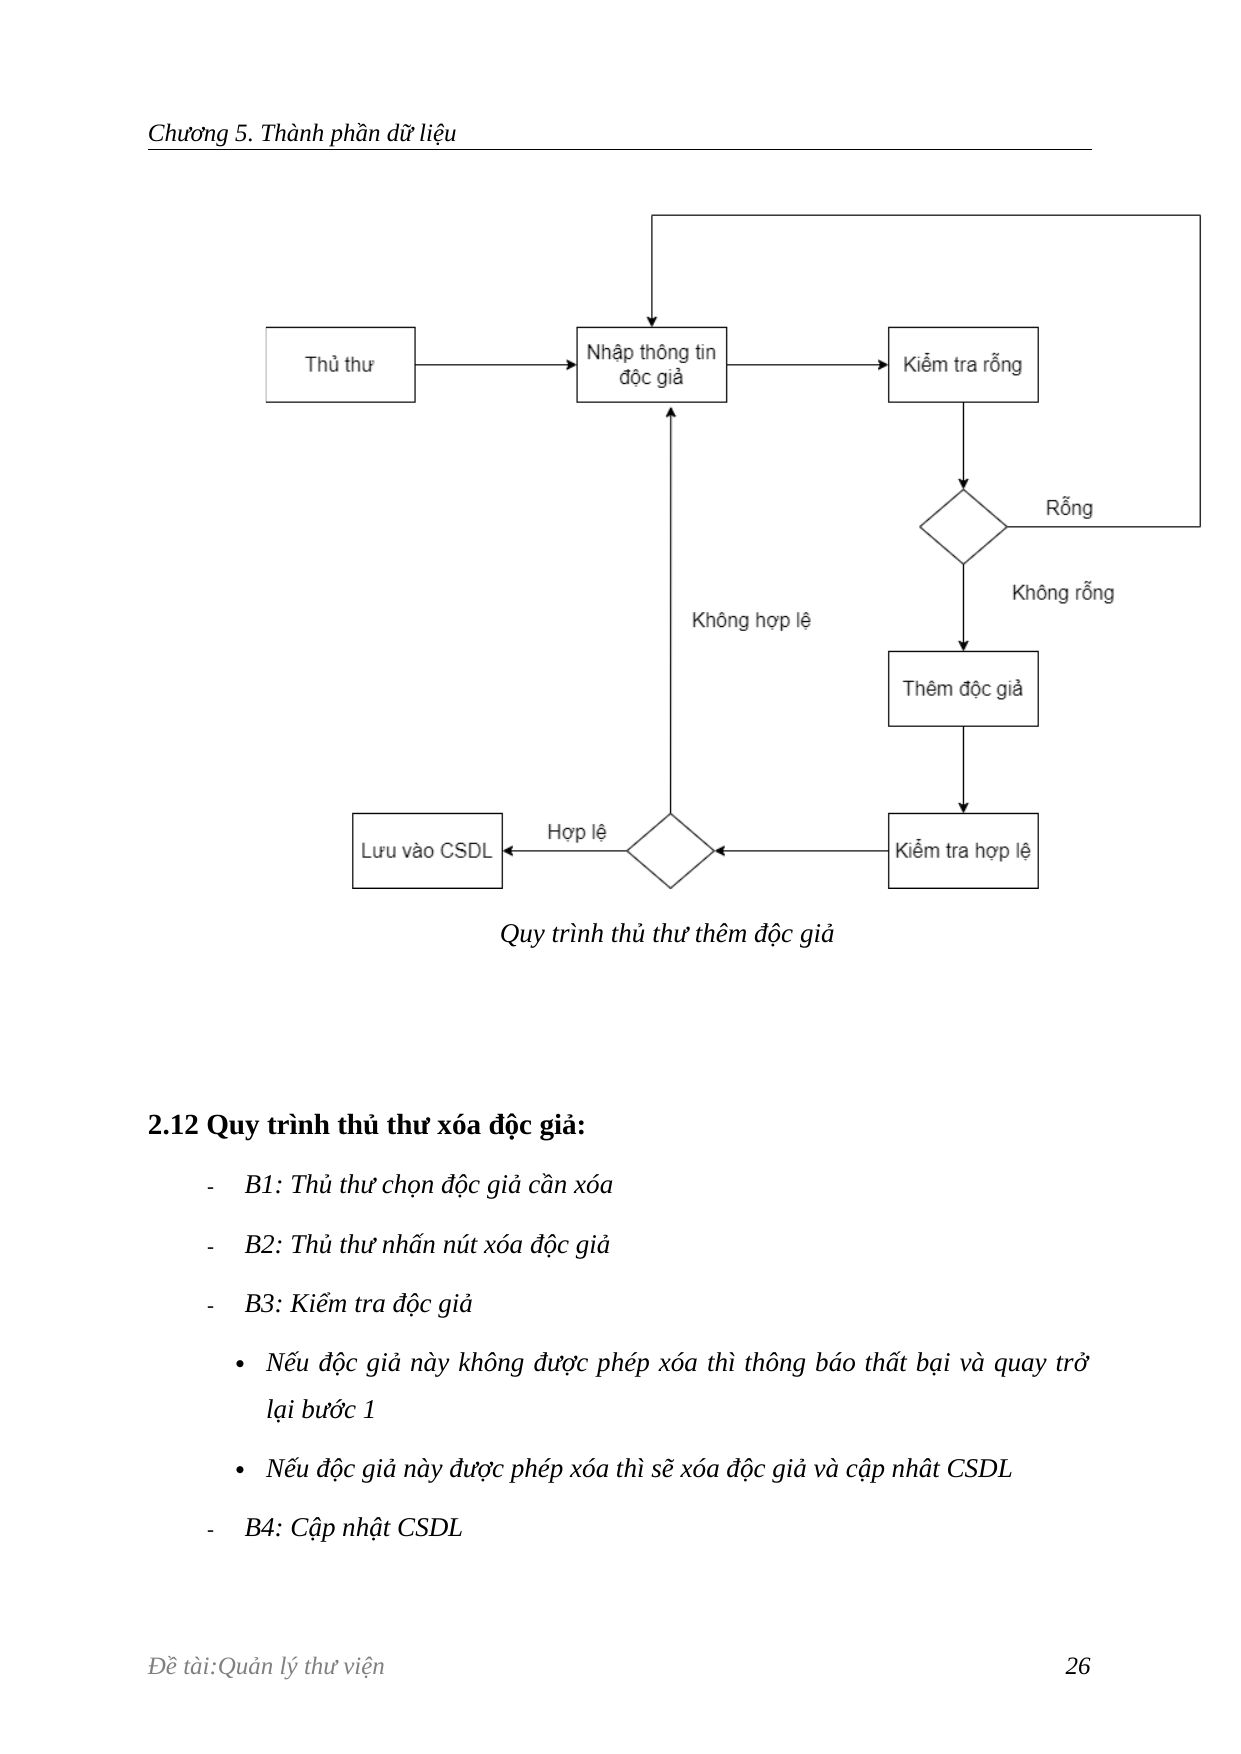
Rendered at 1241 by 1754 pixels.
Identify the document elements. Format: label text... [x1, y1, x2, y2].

list Nếu độc giả này không được phép xóa thì thông báo thất bại và quay trở lại bước 1 [236, 1346, 1092, 1424]
list Nếu độc giả này được phép xóa thì sẽ xóa độc giả và cập nhât CSDL [236, 1452, 1092, 1483]
list B2: Thủ thư nhấn nút xóa độc giả [207, 1228, 1092, 1259]
picture [265, 206, 1211, 889]
list B3: Kiểm tra độc giả [207, 1287, 1092, 1318]
subtitle Quy trình thủ thư xóa độc giả: [148, 1098, 1092, 1144]
list B4: Cập nhật CSDL [207, 1511, 1092, 1542]
list B1: Thủ thư chọn độc giả cần xóa [207, 1169, 1092, 1200]
text Quy trình thủ thư thêm độc giả [244, 917, 1092, 948]
